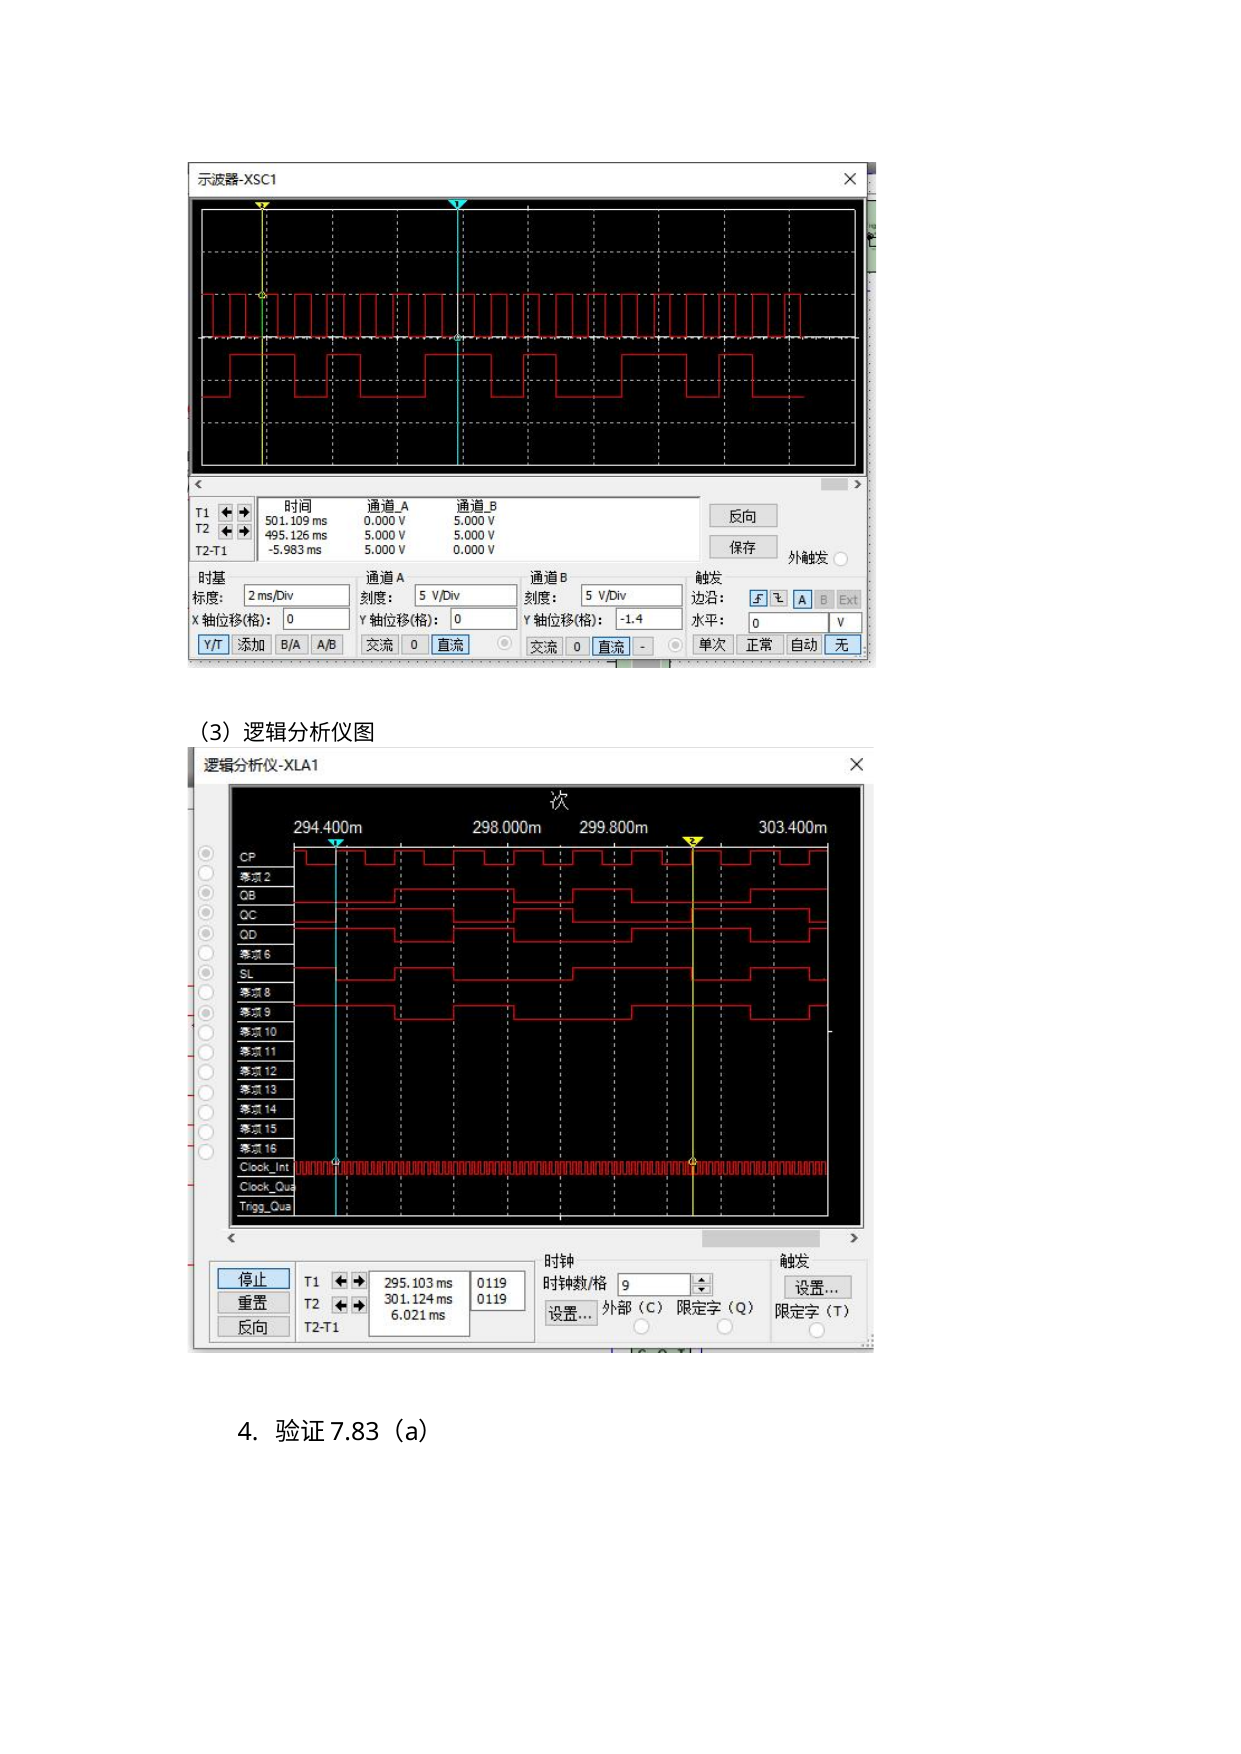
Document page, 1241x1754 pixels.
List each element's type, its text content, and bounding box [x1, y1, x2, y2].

picture [187, 162, 877, 668]
picture [187, 747, 874, 1353]
list 验证7.83（a） [187, 1397, 1053, 1462]
list 逻辑分析仪图 [187, 714, 1053, 747]
